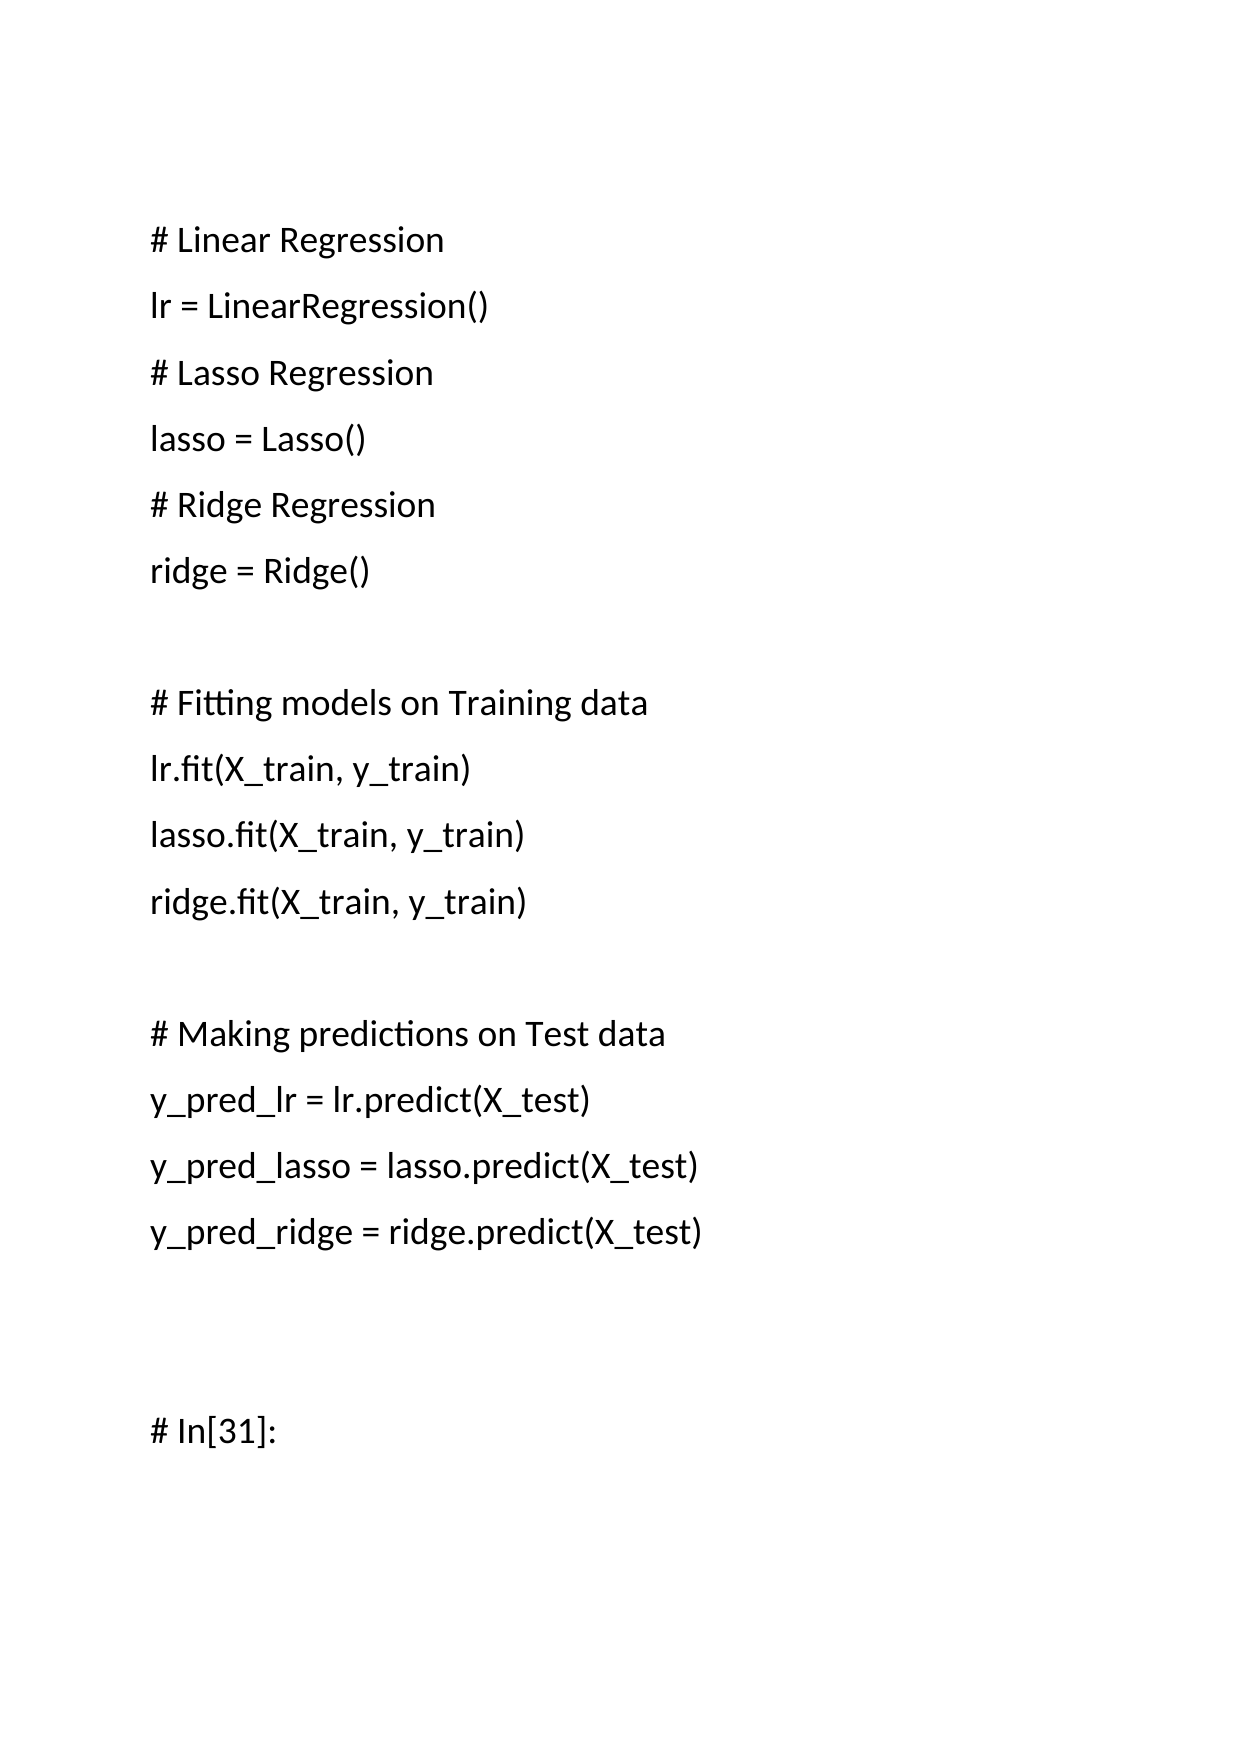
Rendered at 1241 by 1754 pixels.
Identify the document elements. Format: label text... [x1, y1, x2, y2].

text ridge.fit(X_train, y_train) [150, 878, 1090, 923]
text ridge = Ridge() [150, 547, 1090, 593]
text y_pred_lasso = lasso.predict(X_test) [150, 1142, 1090, 1188]
text lr.fit(X_train, y_train) [150, 745, 1090, 791]
text # Lasso Regression [150, 348, 1090, 394]
text # Ridge Regression [150, 481, 1090, 527]
text y_pred_ridge = ridge.predict(X_test) [150, 1208, 1090, 1254]
text lasso.fit(X_train, y_train) [150, 811, 1090, 857]
text lasso = Lasso() [150, 414, 1090, 460]
text # Making predictions on Test data [150, 1010, 1090, 1056]
text # In[31]: [150, 1407, 1090, 1453]
text # Fitting models on Training data [150, 679, 1090, 725]
text lr = LinearRegression() [150, 282, 1090, 328]
text # Linear Regression [150, 216, 1090, 262]
text y_pred_lr = lr.predict(X_test) [150, 1076, 1090, 1122]
